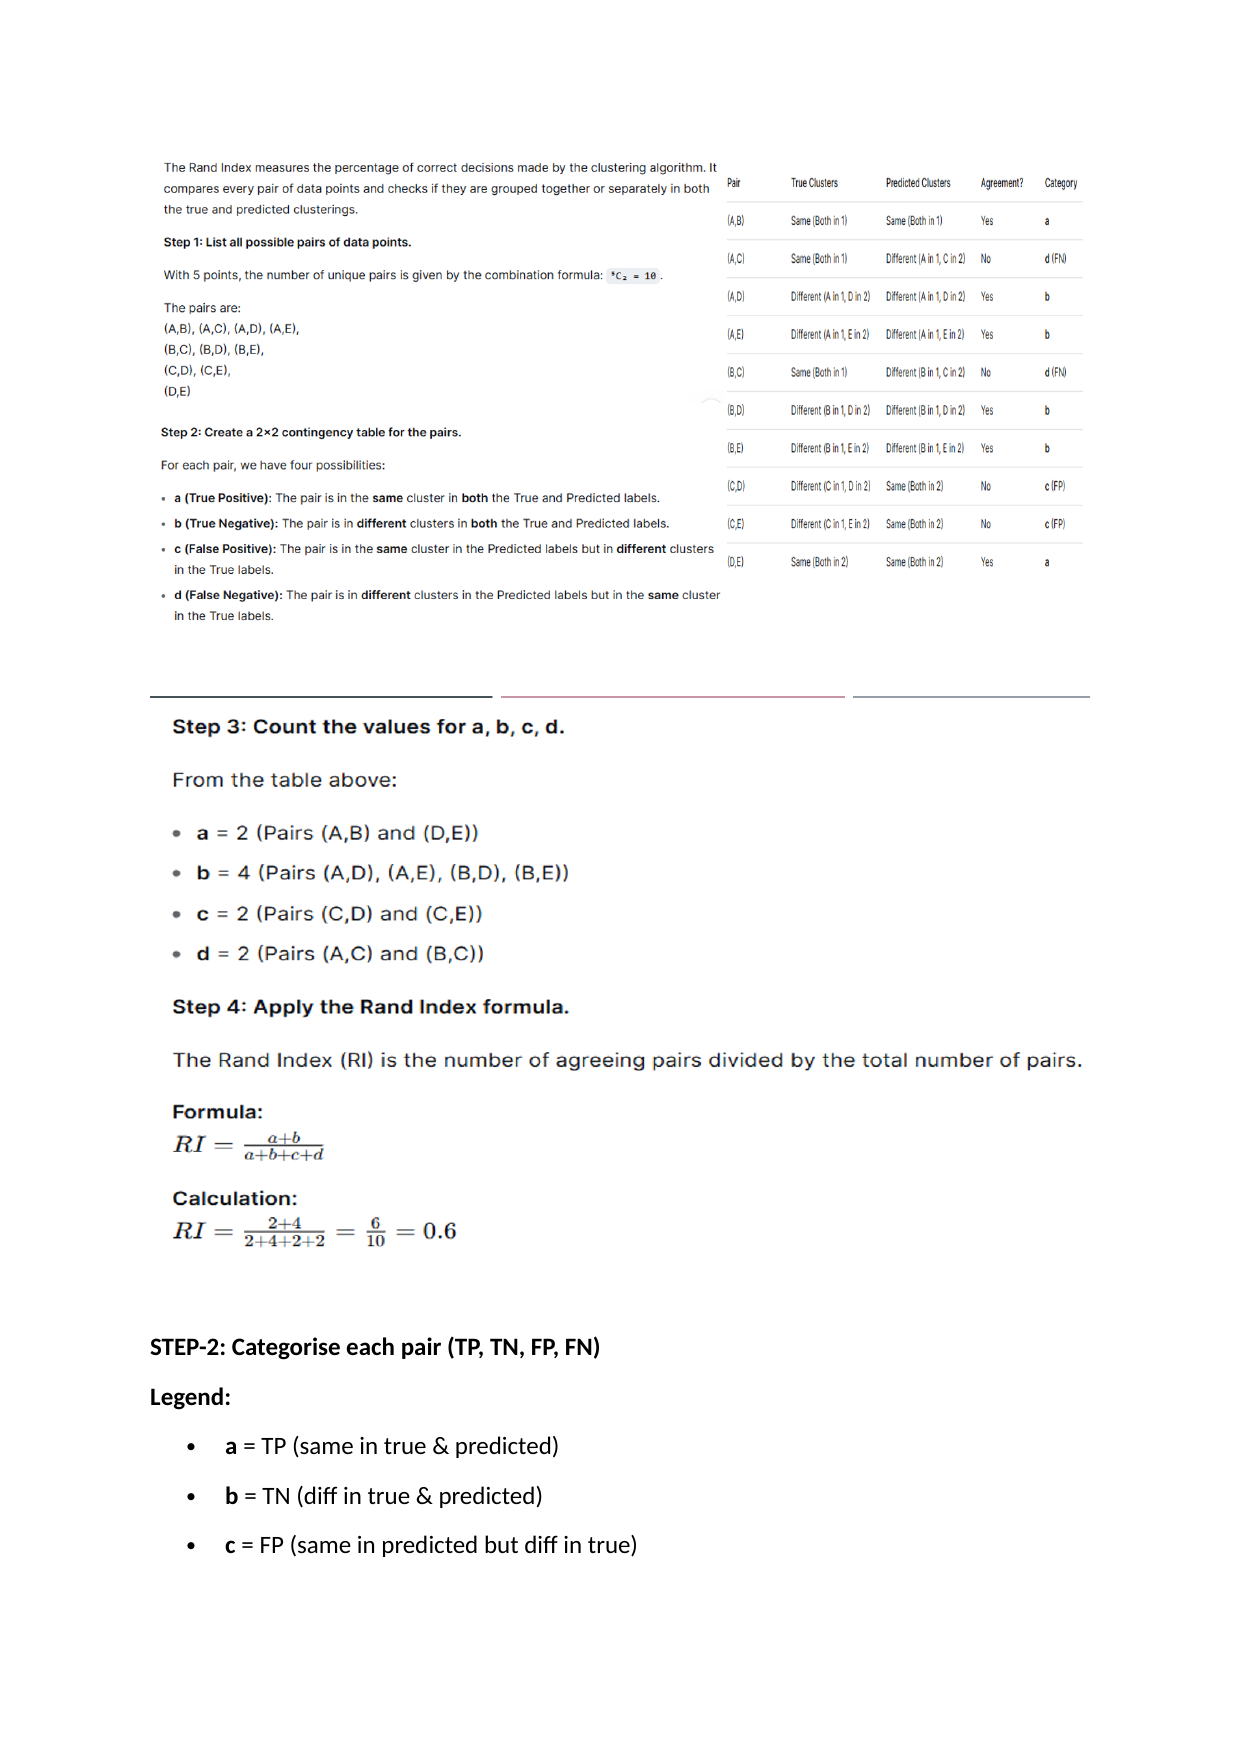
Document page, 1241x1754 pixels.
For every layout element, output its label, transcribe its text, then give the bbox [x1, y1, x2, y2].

list c = FP (same in predicted but diff in true) [187, 1529, 1090, 1560]
list a = TP (same in true & predicted) [187, 1430, 1090, 1461]
list b = TN (diff in true & predicted) [187, 1480, 1090, 1510]
picture [150, 150, 1091, 629]
text Legend: [150, 1381, 1090, 1411]
text STEP-2: Categorise each pair (TP, TN, FP, FN) [150, 1331, 1090, 1362]
picture [150, 696, 1091, 1263]
